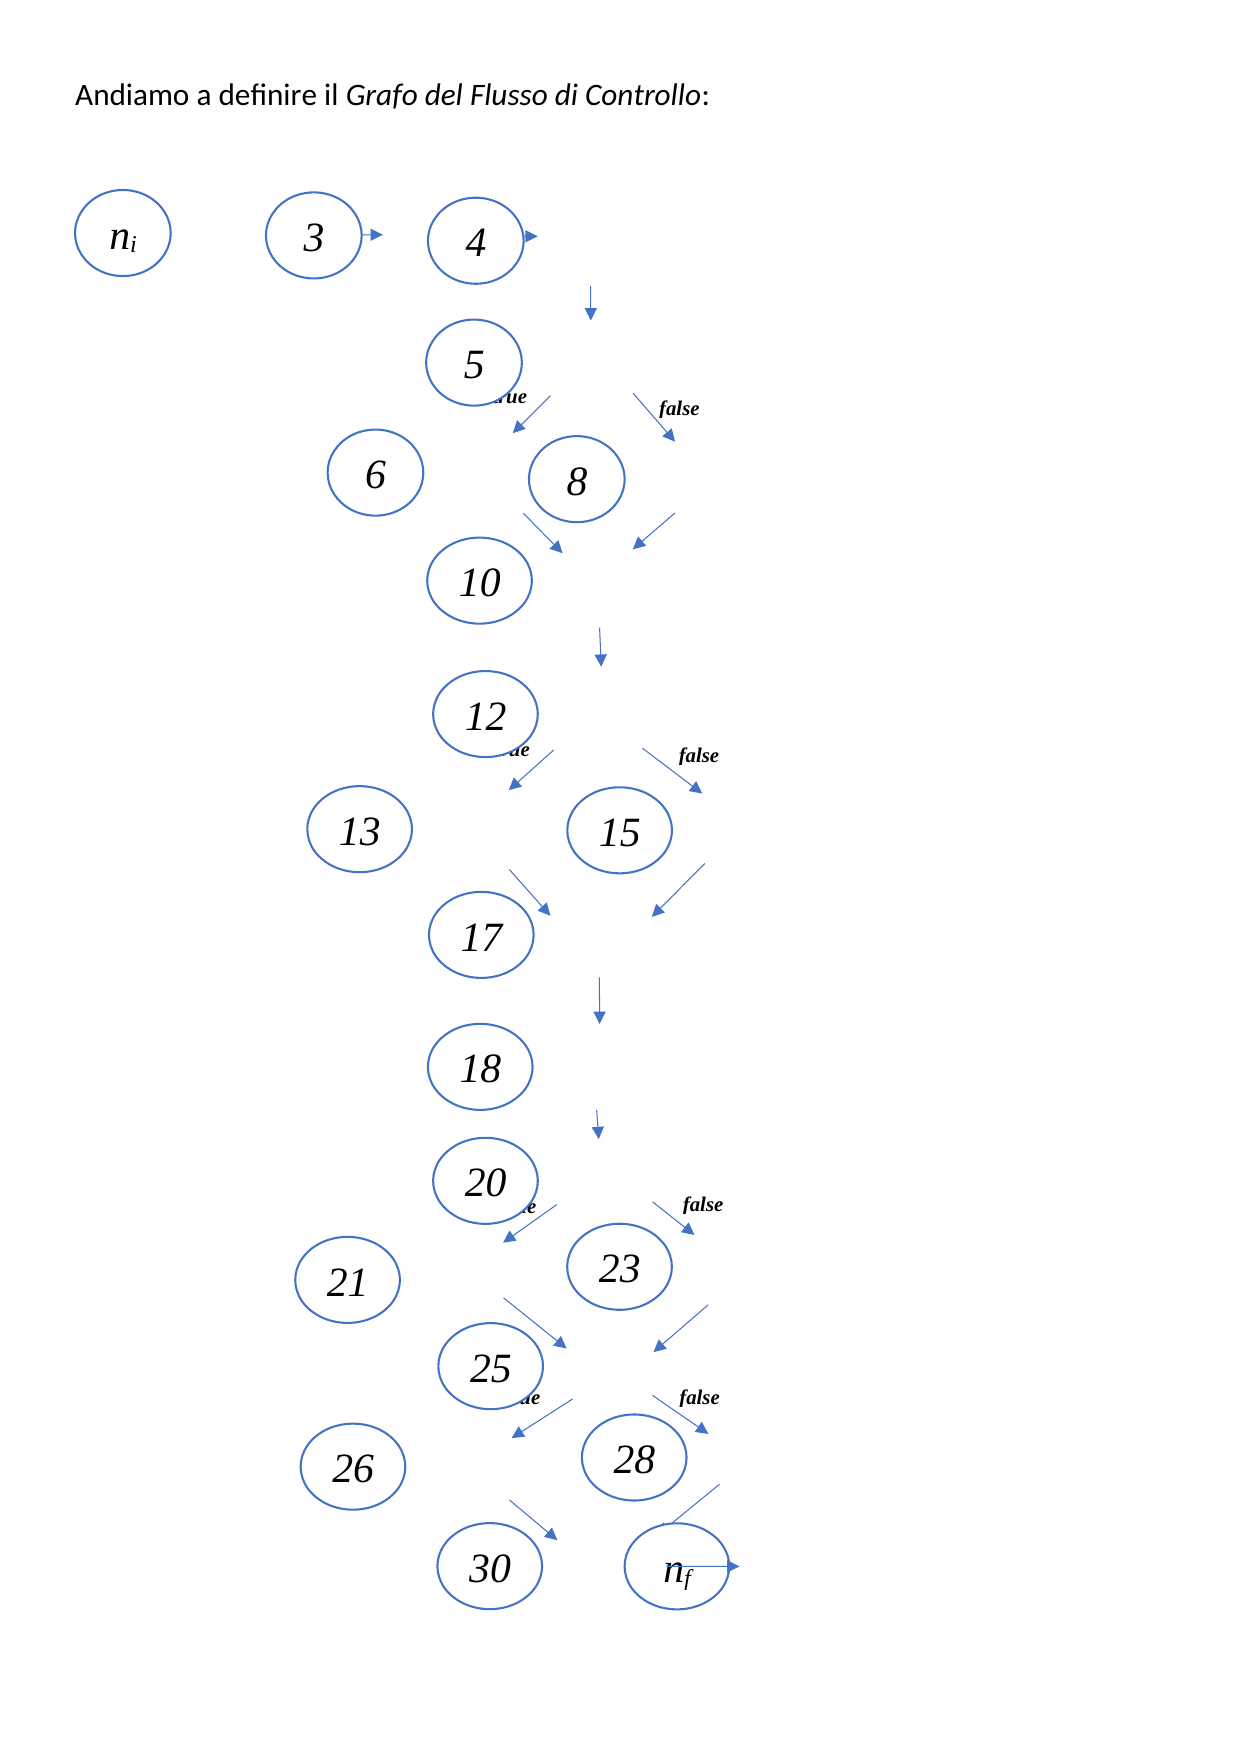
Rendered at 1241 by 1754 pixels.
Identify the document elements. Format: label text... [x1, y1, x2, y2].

text Andiamo a definire il Grafo del Flusso di Controllo: [75, 75, 1165, 113]
